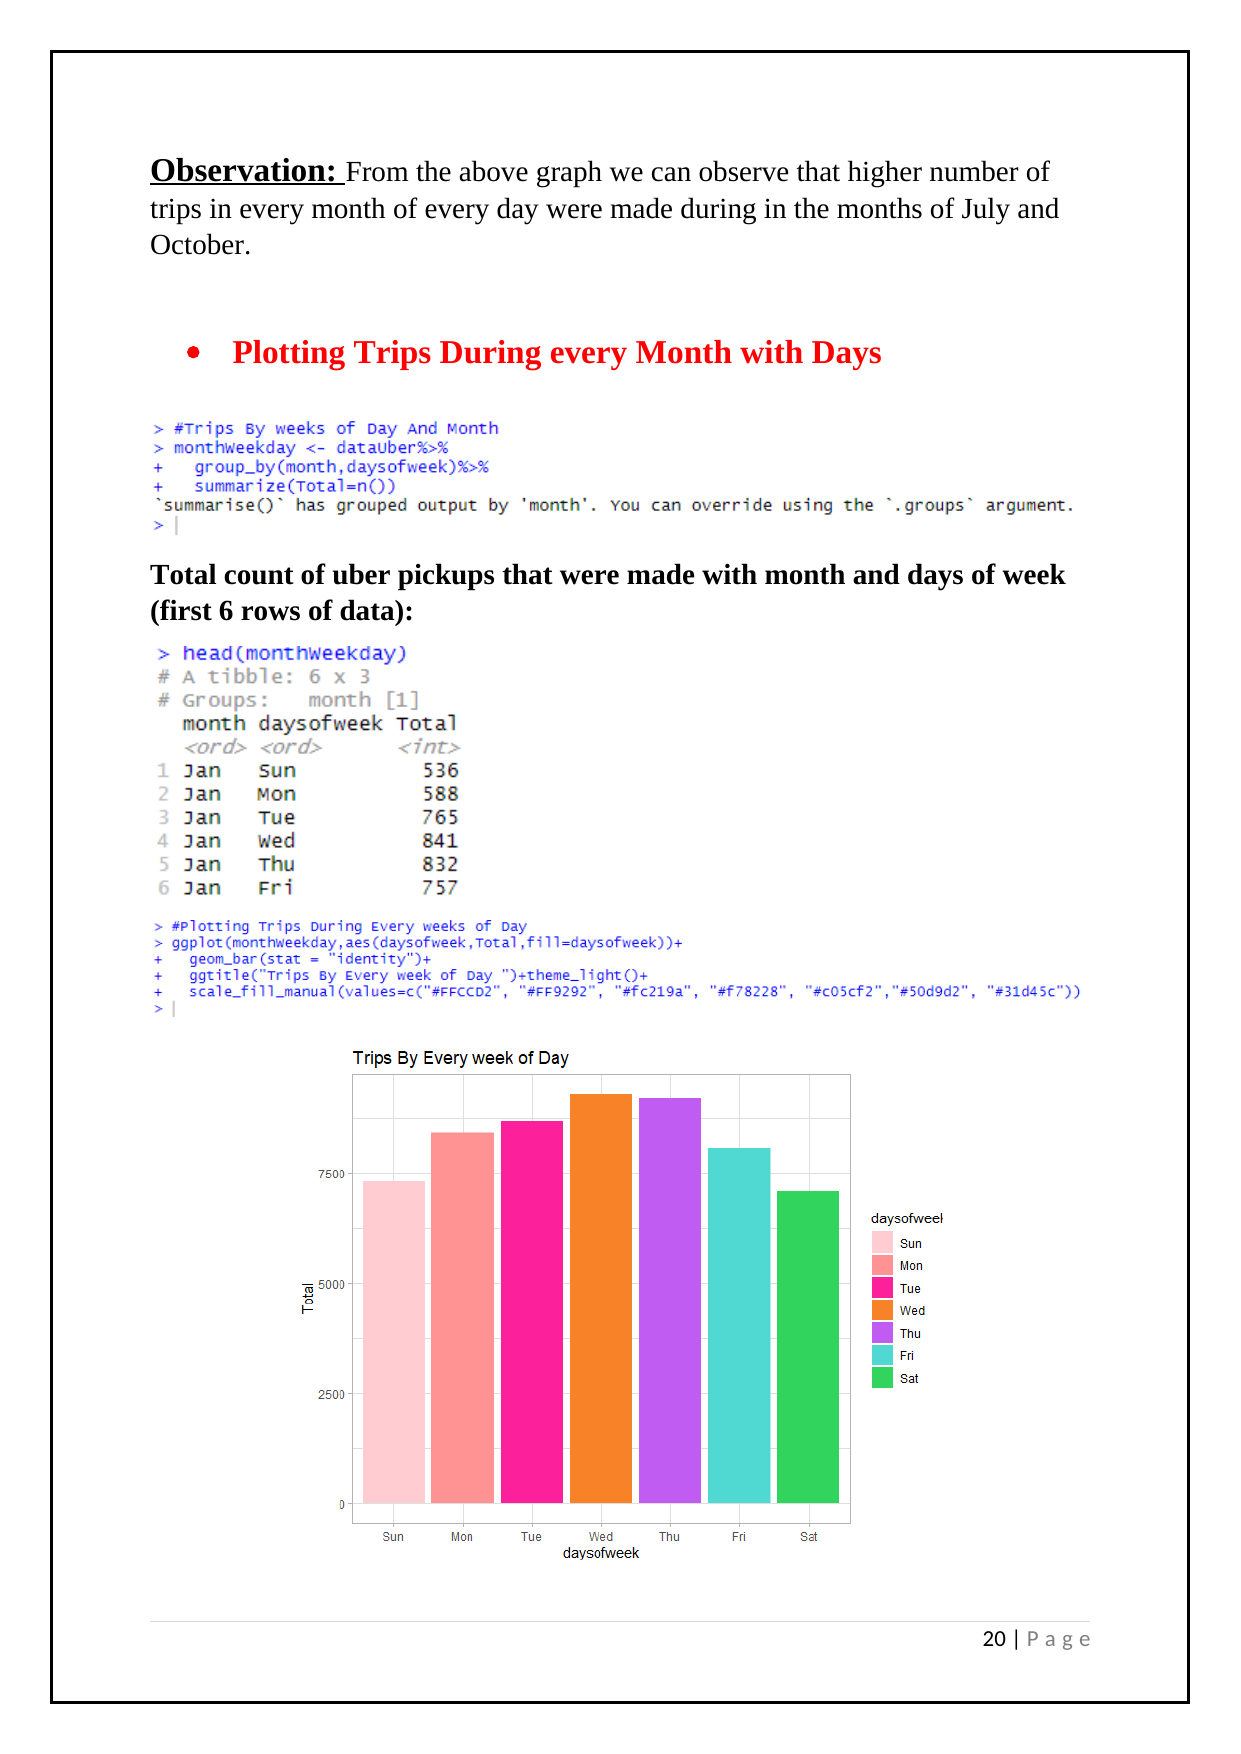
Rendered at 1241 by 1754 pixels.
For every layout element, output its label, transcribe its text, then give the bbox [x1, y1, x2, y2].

list Plotting Trips During every Month with Days [187, 333, 1090, 371]
picture [297, 1047, 943, 1560]
picture [150, 646, 538, 901]
text Total count of uber pickups that were made with month and days of week (first 6 rows of data): [150, 557, 1090, 627]
text Observation: From the above graph we can observe that higher number of trips in every month of every day were made during in the months of July and October. [150, 150, 1090, 261]
picture [150, 421, 1091, 539]
picture [150, 919, 1091, 1029]
